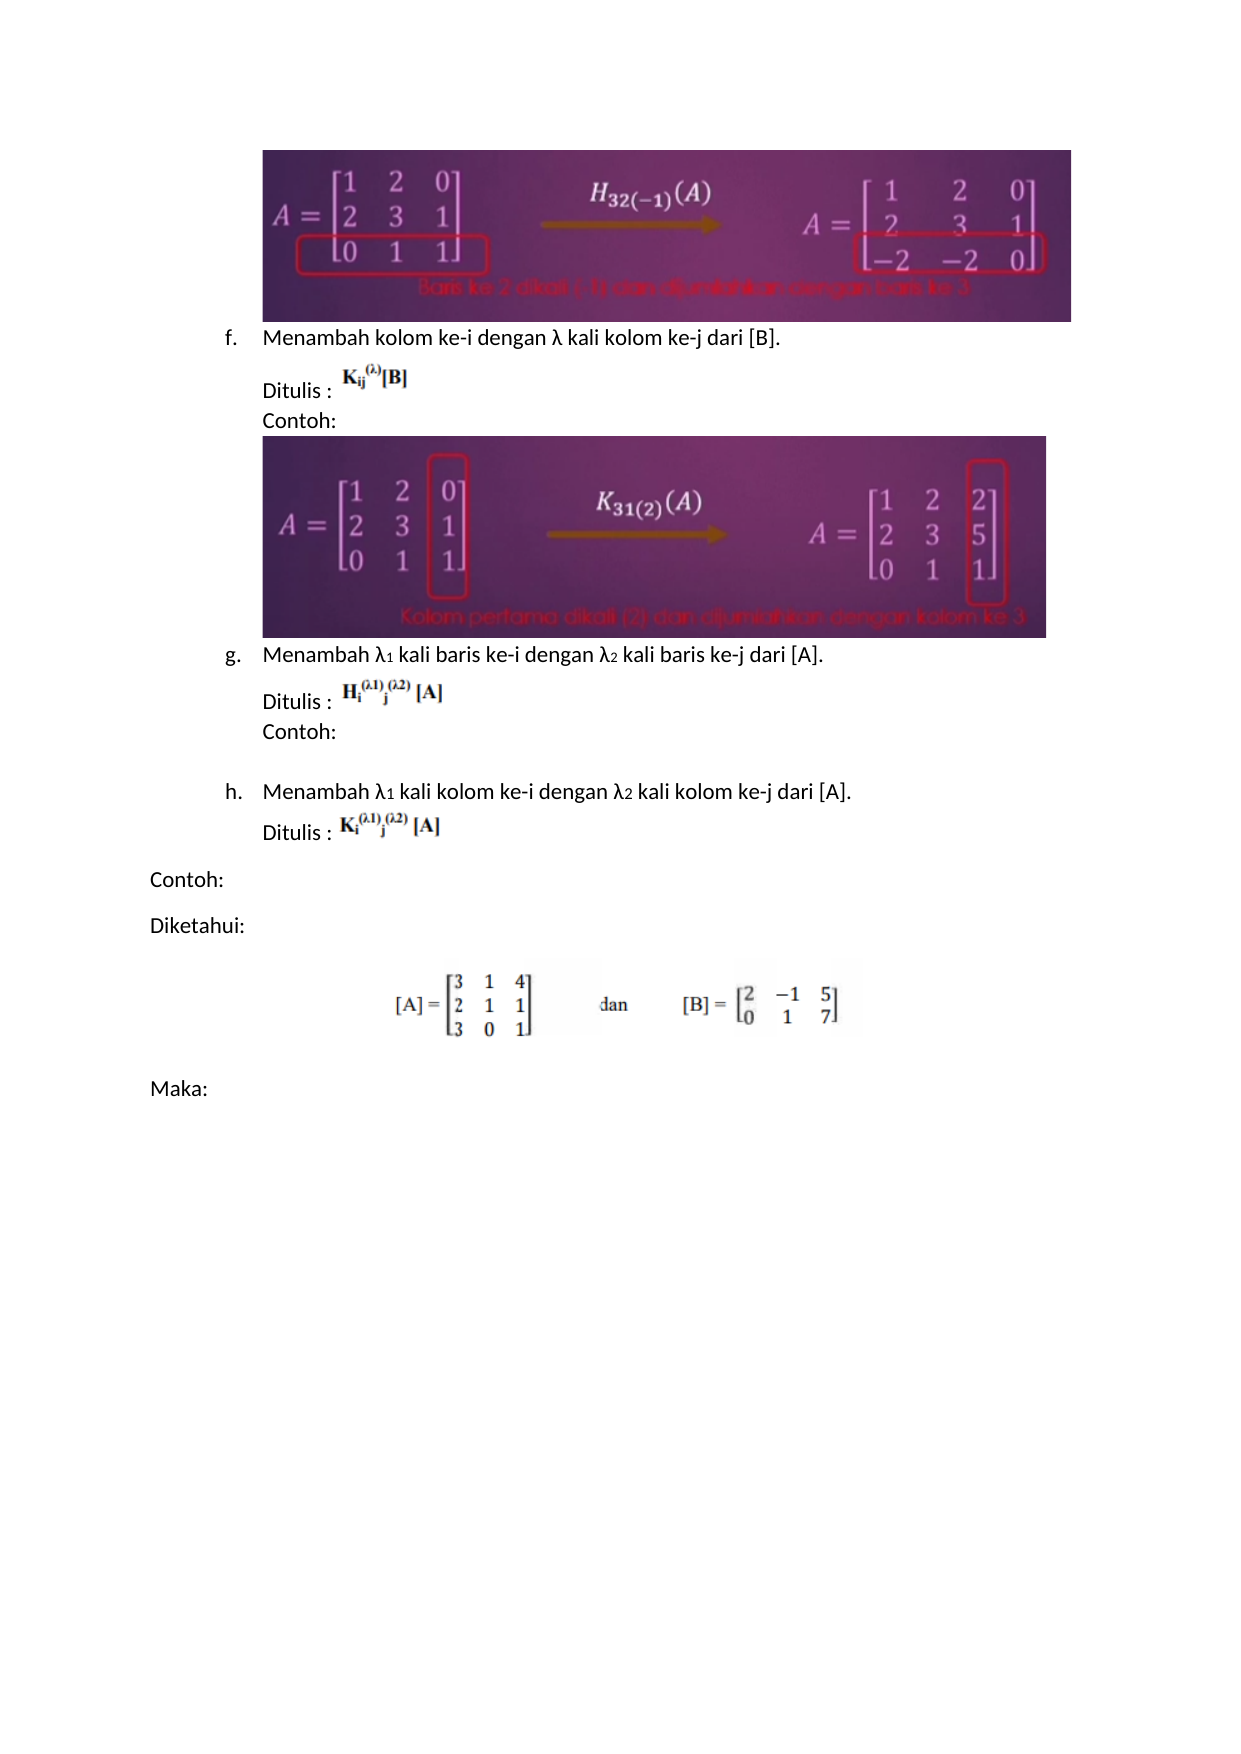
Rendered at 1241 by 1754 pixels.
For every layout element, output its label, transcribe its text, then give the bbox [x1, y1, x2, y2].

list Menambah kolom ke-i dengan λ kali kolom ke-j dari [B]. [225, 323, 1090, 351]
list Menambah λ1 kali baris ke-i dengan λ2 kali baris ke-j dari [A]. [225, 640, 1090, 668]
list Contoh: [262, 717, 1090, 745]
list Menambah λ1 kali kolom ke-i dengan λ2 kali kolom ke-j dari [A]. [225, 777, 1090, 806]
text Contoh: [150, 865, 1090, 893]
text Maka: [150, 1074, 1090, 1102]
text Diketahui: [150, 912, 1090, 940]
list Contoh: [262, 407, 1090, 434]
list Ditulis : [262, 808, 1090, 846]
list Ditulis : [262, 670, 1090, 715]
picture [337, 807, 448, 841]
picture [337, 670, 447, 710]
picture [337, 353, 414, 399]
picture [262, 436, 1047, 638]
picture [377, 958, 863, 1055]
picture [262, 150, 1072, 322]
list Ditulis : [262, 354, 1090, 404]
